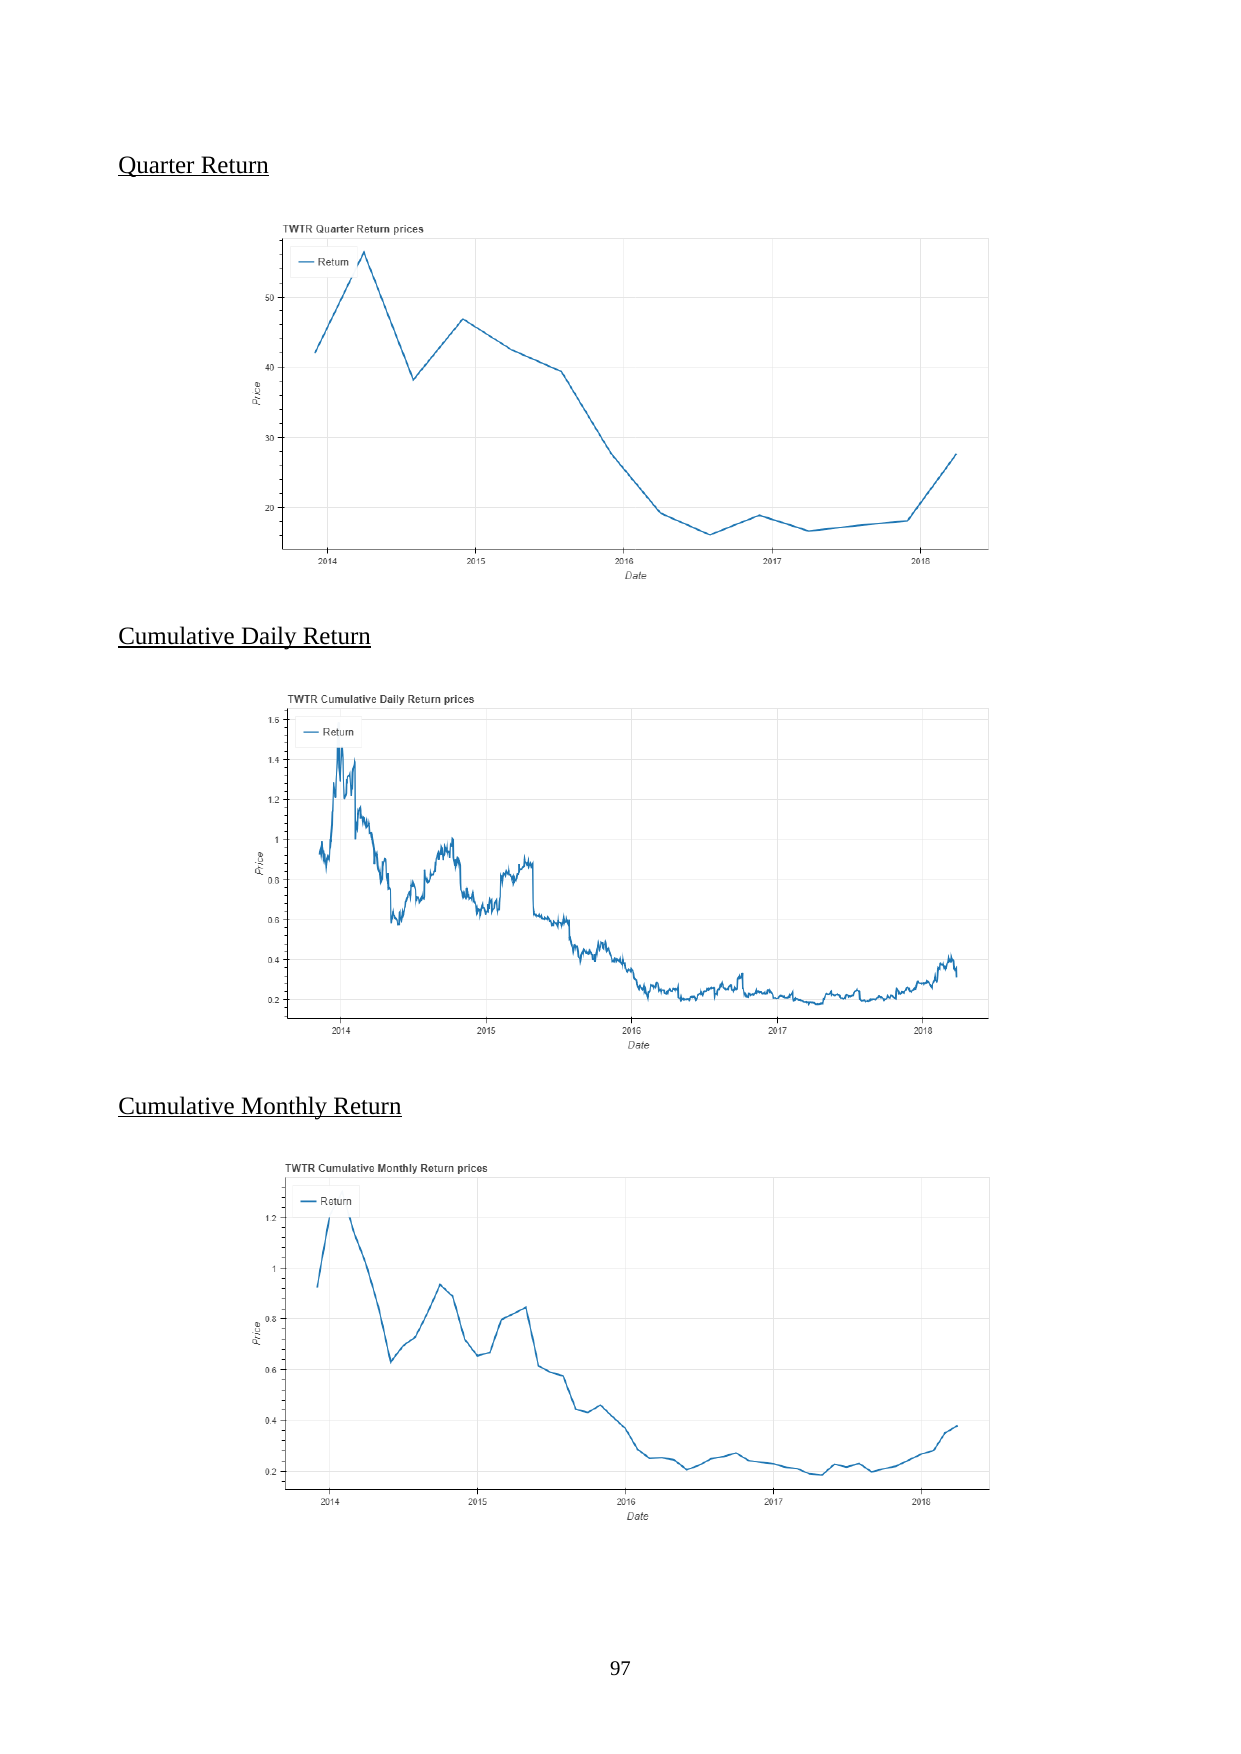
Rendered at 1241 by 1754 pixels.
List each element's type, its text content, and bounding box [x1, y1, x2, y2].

picture [245, 218, 995, 582]
subtitle Cumulative Monthly Return [118, 1091, 1122, 1119]
subtitle Quarter Return [118, 150, 1122, 179]
picture [251, 689, 990, 1052]
subtitle Cumulative Daily Return [118, 621, 1122, 650]
picture [245, 1158, 995, 1524]
